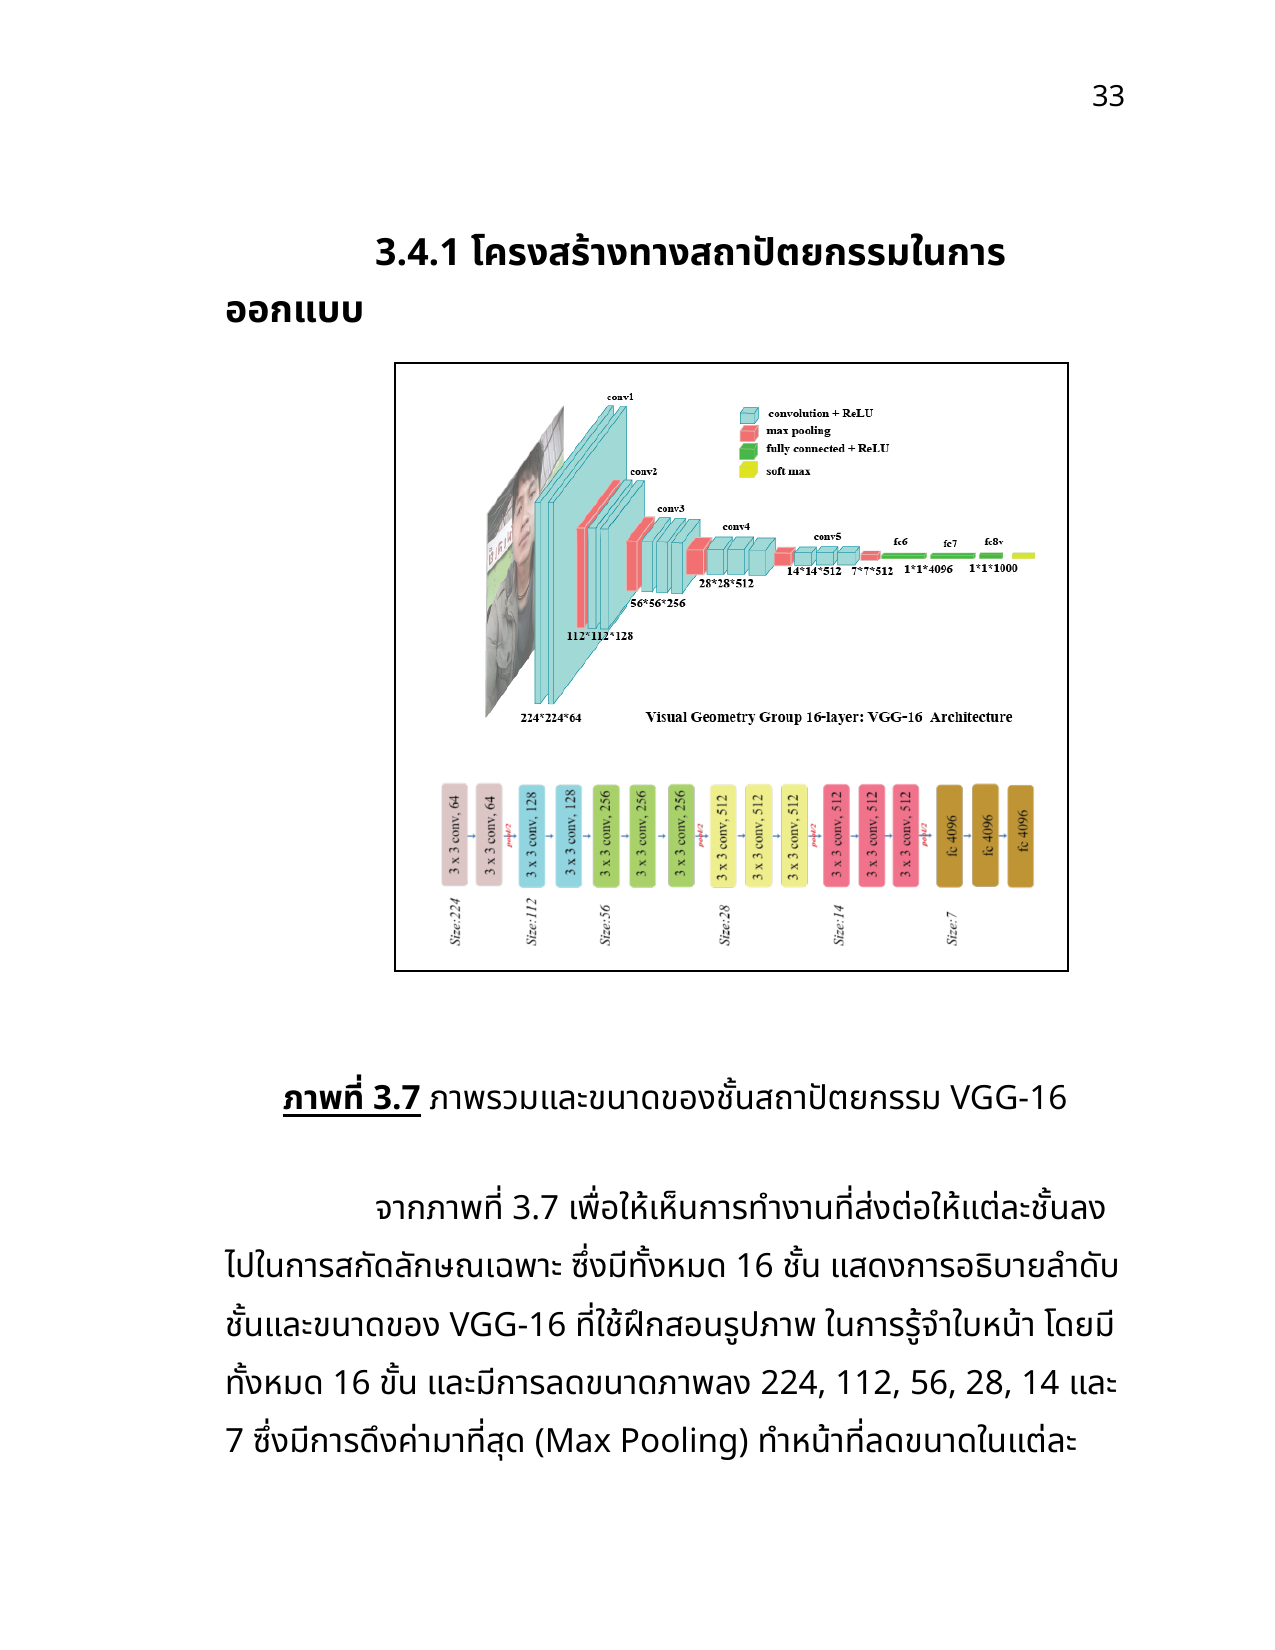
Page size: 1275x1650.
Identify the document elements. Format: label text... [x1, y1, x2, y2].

text ภาพที่ 3.7 ภาพรวมและขนาดของชั้นสถาปัตยกรรม VGG-16 [225, 1074, 1125, 1124]
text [225, 1184, 1125, 1467]
picture [396, 388, 1035, 732]
picture [442, 747, 1036, 946]
text 3.4.1 โครงสร้างทางสถาปัตยกรรมในการออกแบบ [225, 225, 1125, 339]
